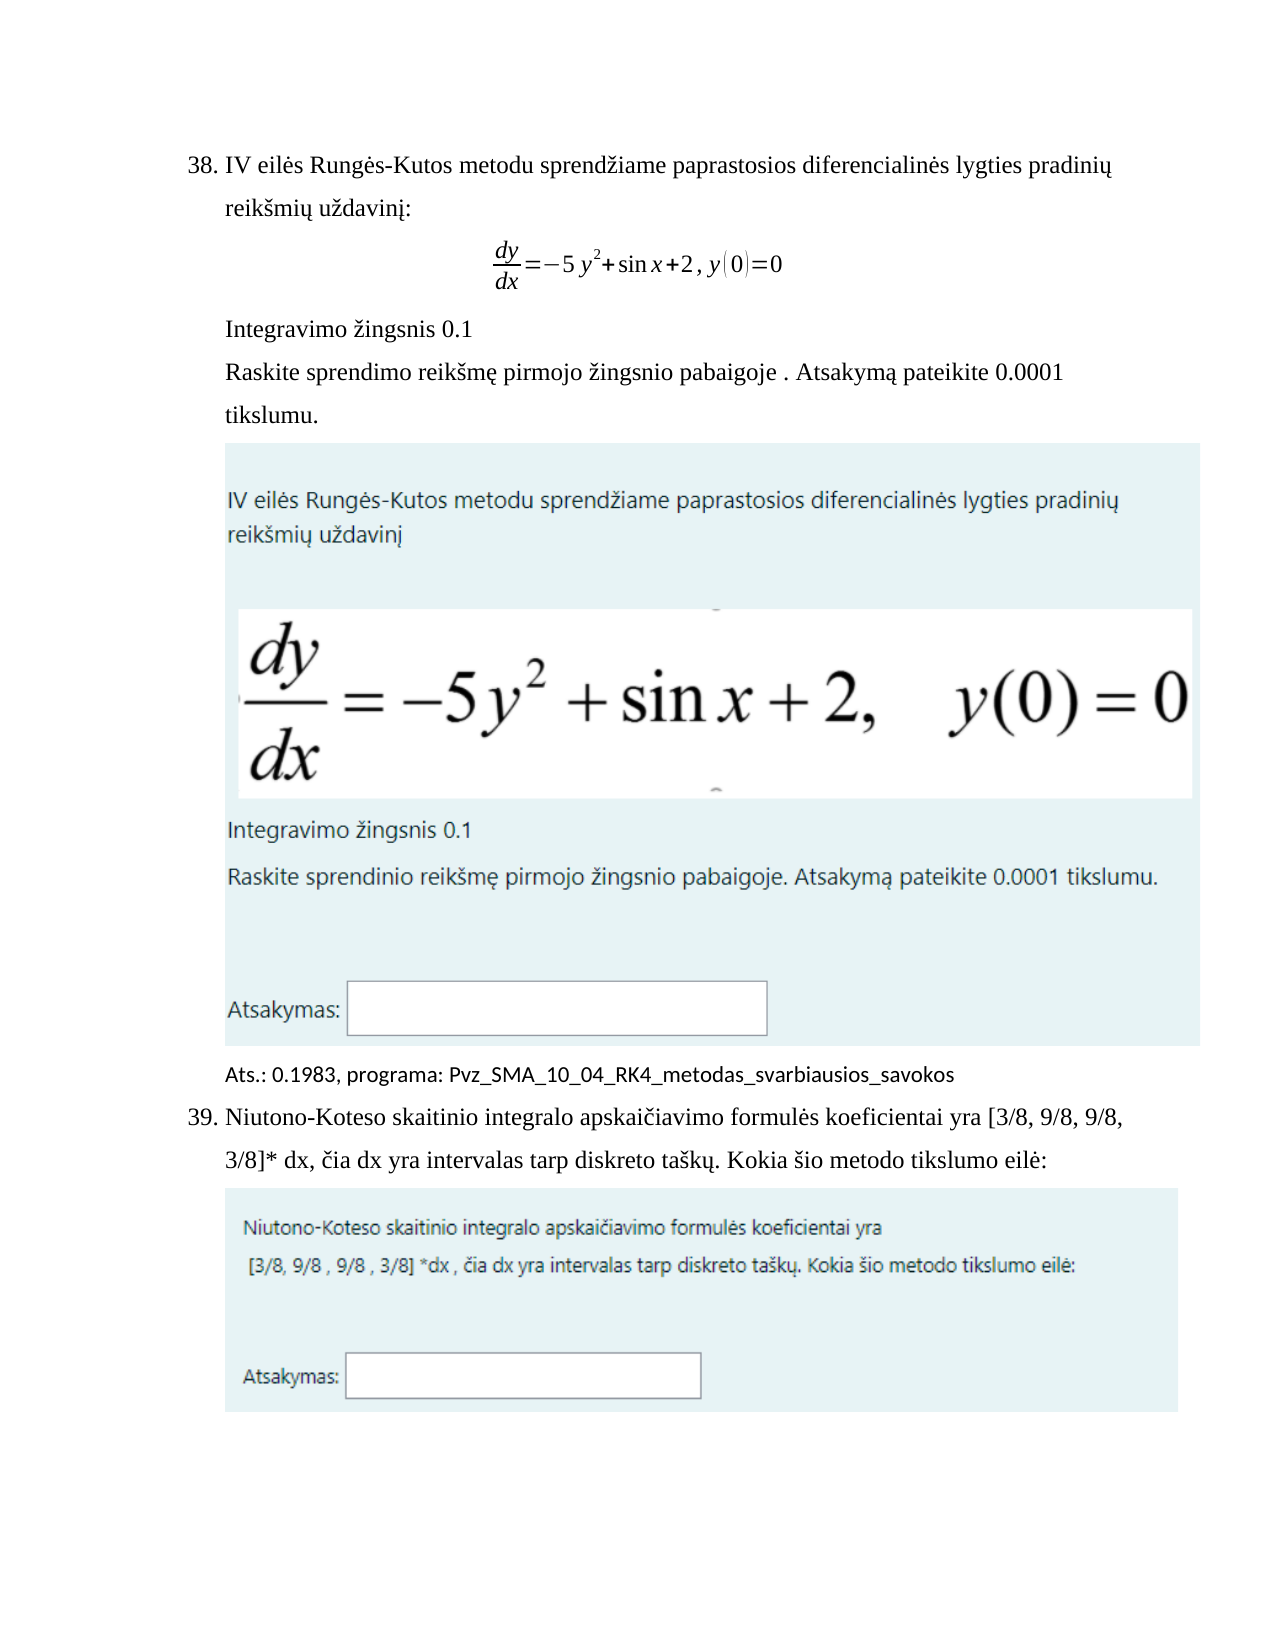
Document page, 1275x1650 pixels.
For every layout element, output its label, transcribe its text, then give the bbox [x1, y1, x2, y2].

text Ats.: 0.1983, programa: Pvz_SMA_10_04_RK4_metodas_svarbiausios_savokos [225, 1060, 1125, 1088]
text Raskite sprendimo reikšmę pirmojo žingsnio pabaigoje . Atsakymą pateikite 0.0001 tikslumu. [225, 357, 1125, 429]
list Niutono-Koteso skaitinio integralo apskaičiavimo formulės koeficientai yra [3/8, 9/8, 9/8, 3/8]* dx, čia dx yra intervalas tarp diskreto taškų. Kokia šio metodo tikslumo eilė: [187, 1102, 1125, 1174]
picture [225, 443, 1200, 1046]
picture [225, 1188, 1179, 1412]
text Integravimo žingsnis 0.1 [225, 314, 1125, 343]
list IV eilės Rungės-Kutos metodu sprendžiame paprastosios diferencialinės lygties pradinių reikšmių uždavinį: [187, 150, 1125, 222]
